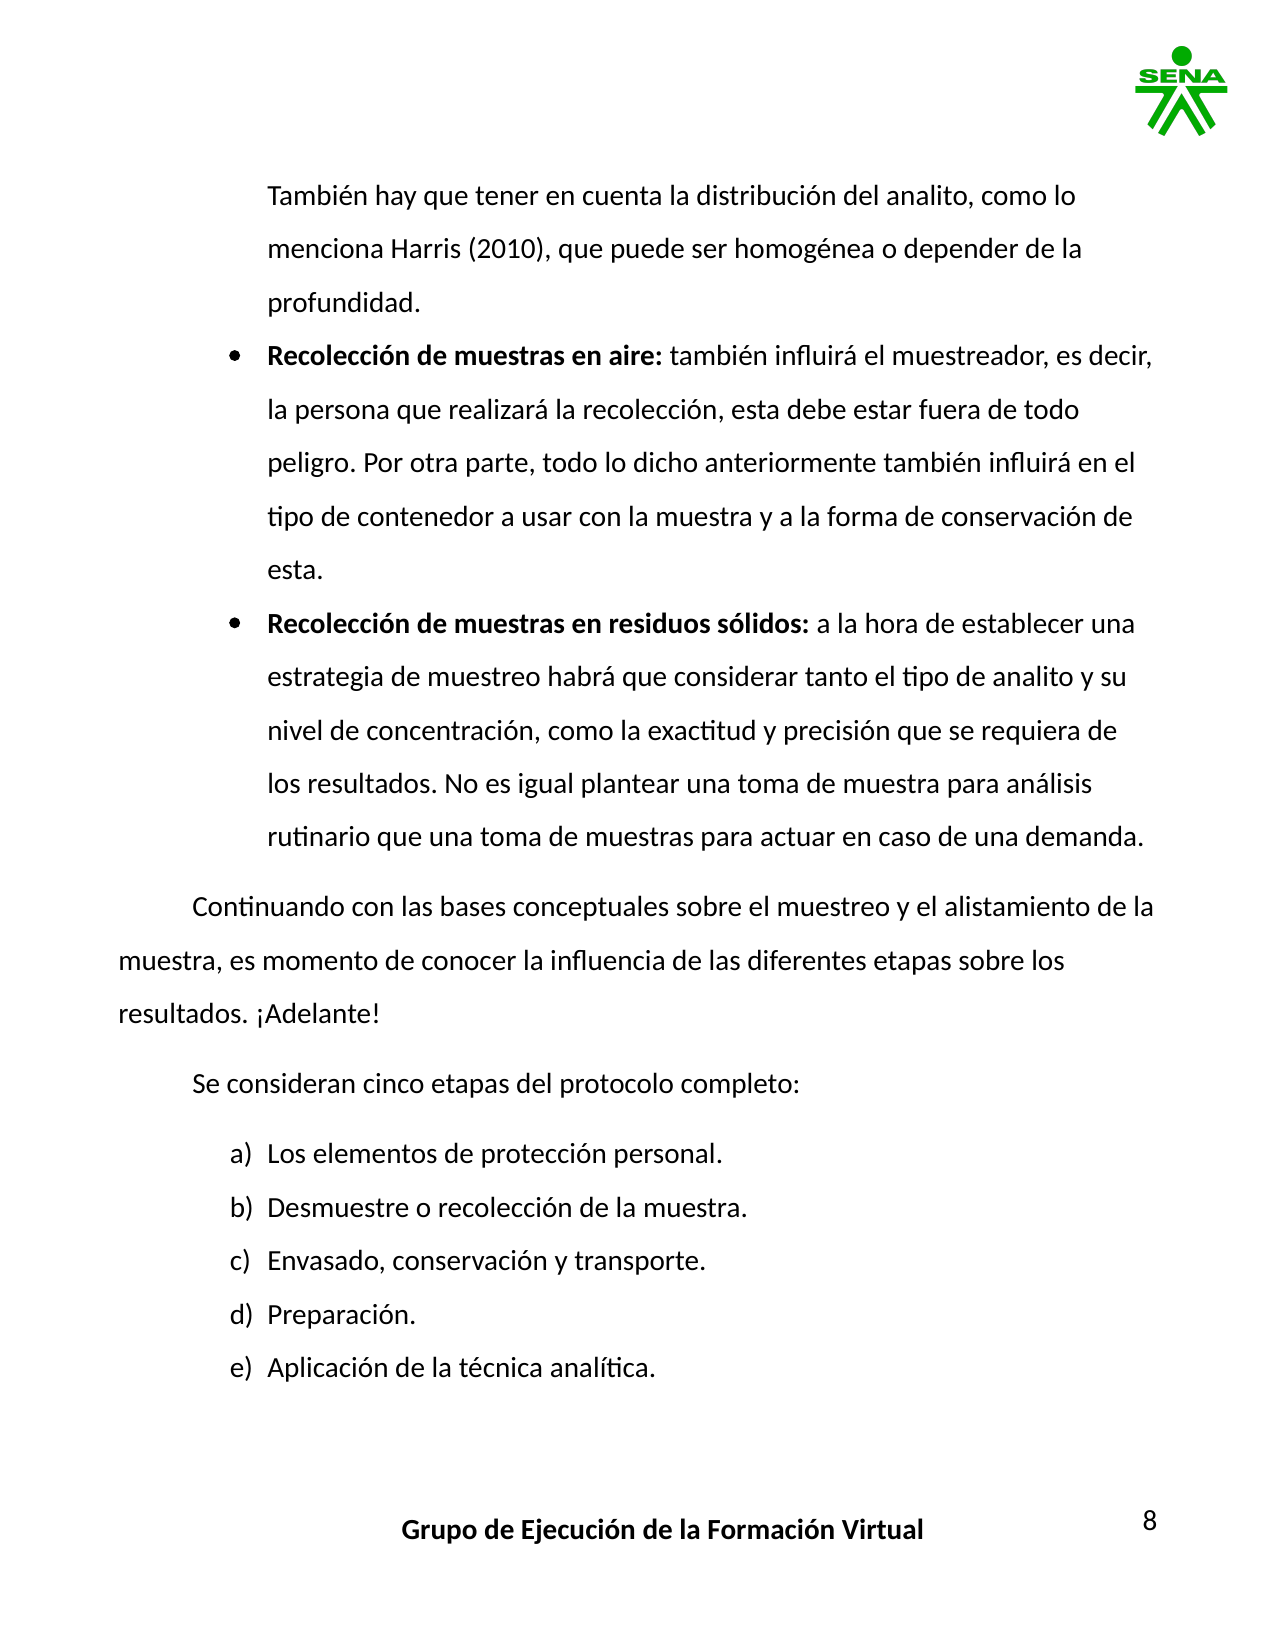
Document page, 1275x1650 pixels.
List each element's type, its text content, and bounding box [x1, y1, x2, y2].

text Continuando con las bases conceptuales sobre el muestreo y el alistamiento de la muestra, es momento de conocer la influencia de las diferentes etapas sobre los resultados. ¡Adelante! [118, 888, 1157, 1031]
list Recolección de muestras en residuos sólidos: a la hora de establecer una estrategia de muestreo habrá que considerar tanto el tipo de analito y su nivel de concentración, como la exactitud y precisión que se requiera de los resultados. No es igual plantear una toma de muestra para análisis rutinario que una toma de muestras para actuar en caso de una demanda. [229, 605, 1157, 854]
list Recolección de muestras en aire: también influirá el muestreador, es decir, la persona que realizará la recolección, esta debe estar fuera de todo peligro. Por otra parte, todo lo dicho anteriormente también influirá en el tipo de contenedor a usar con la muestra y a la forma de conservación de esta. [229, 337, 1157, 587]
list Aplicación de la técnica analítica. [229, 1349, 1157, 1385]
list Los elementos de protección personal. [229, 1136, 1157, 1171]
list Preparación. [229, 1296, 1157, 1332]
list Envasado, conservación y transporte. [229, 1242, 1157, 1278]
list Desmuestre o recolección de la muestra. [229, 1189, 1157, 1225]
text Se consideran cinco etapas del protocolo completo: [118, 1066, 1157, 1101]
picture [1135, 46, 1228, 136]
